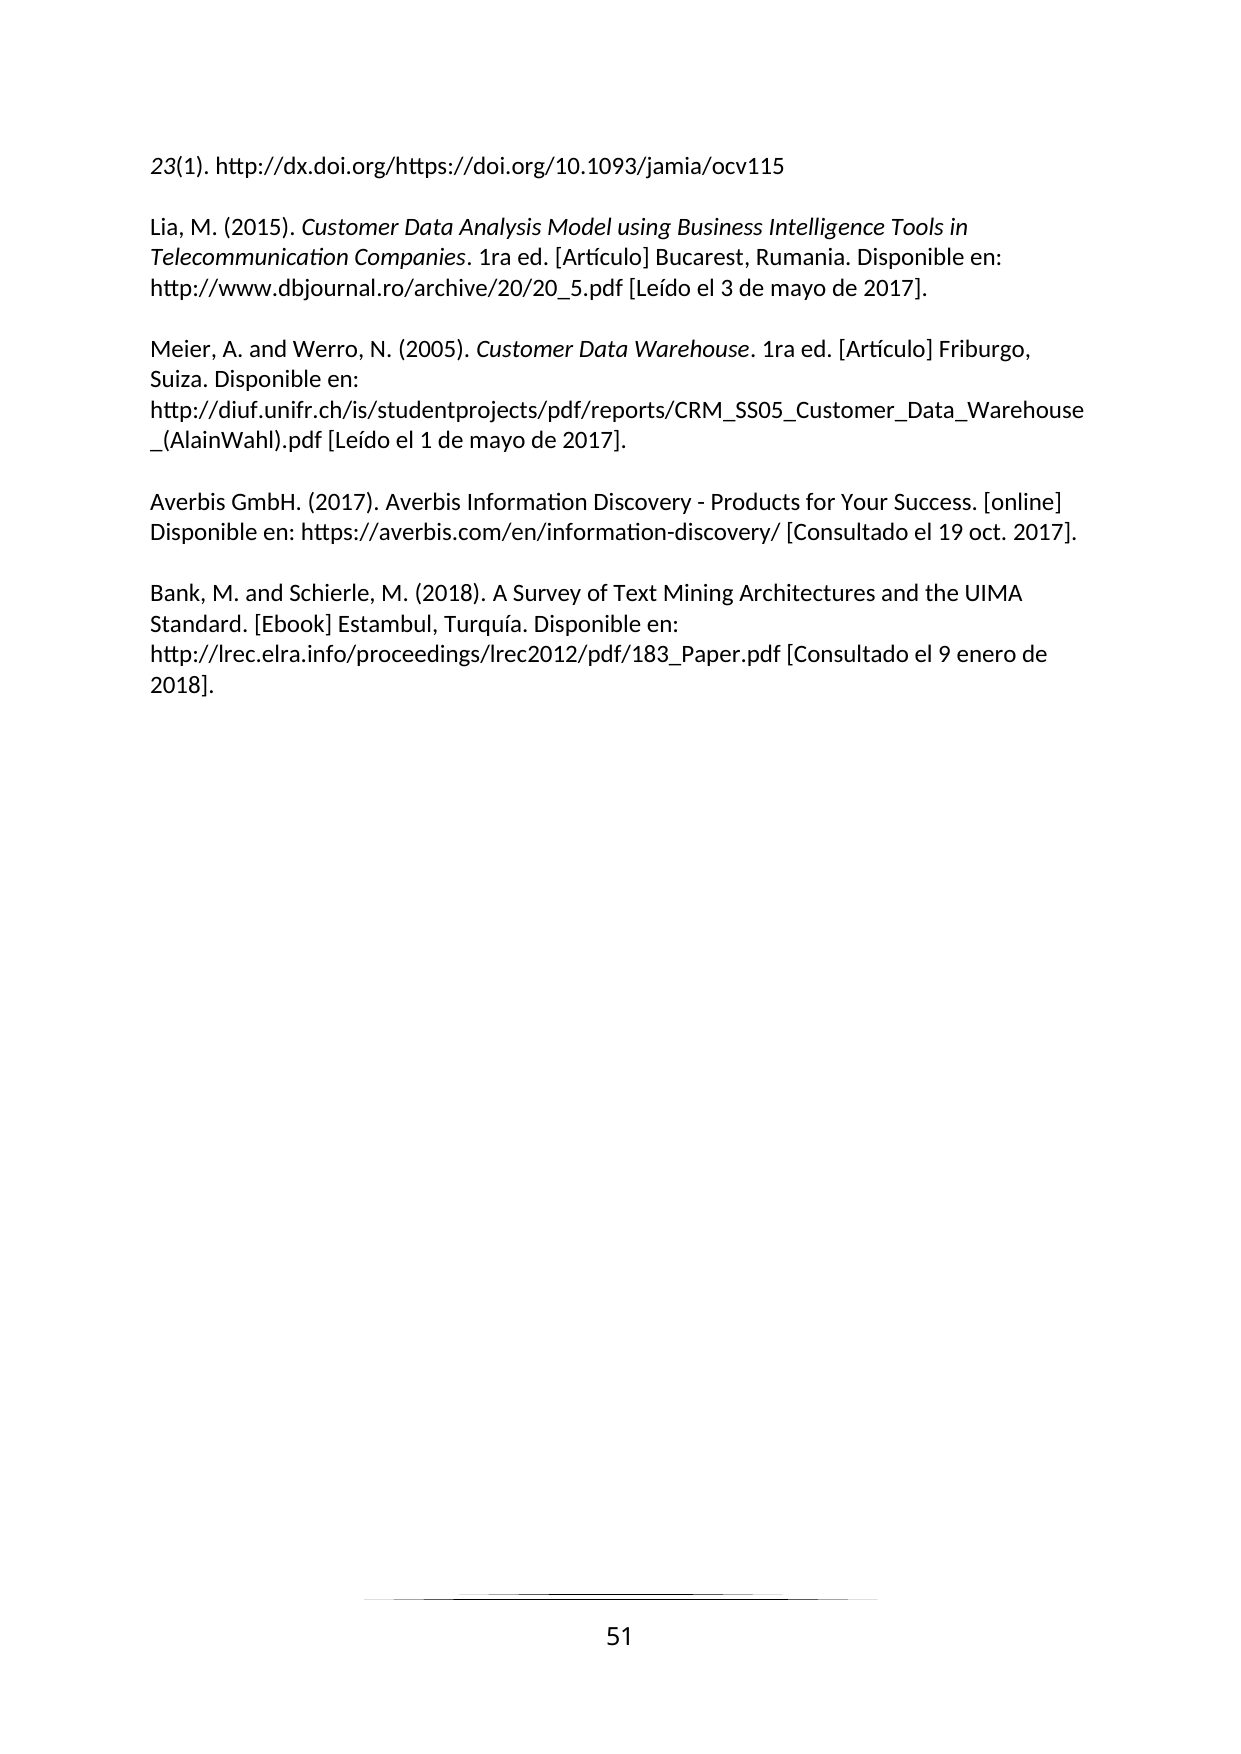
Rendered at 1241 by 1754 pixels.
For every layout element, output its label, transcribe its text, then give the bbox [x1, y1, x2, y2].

text Bank, M. and Schierle, M. (2018). A Survey of Text Mining Architectures and the UIMA Standard. [Ebook] Estambul, Turquía. Disponible en: http://lrec.elra.info/proceedings/lrec2012/pdf/183_Paper.pdf [Consultado el 9 enero de 2018]. [150, 577, 1090, 699]
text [150, 150, 1090, 181]
text Lia, M. (2015). Customer Data Analysis Model using Business Intelligence Tools in Telecommunication Companies. 1ra ed. [Artículo] Bucarest, Rumania. Disponible en: http://www.dbjournal.ro/archive/20/20_5.pdf [Leído el 3 de mayo de 2017]. [150, 211, 1090, 303]
text Averbis GmbH. (2017). Averbis Information Discovery - Products for Your Success. [online] Disponible en: https://averbis.com/en/information-discovery/ [Consultado el 19 oct. 2017]. [150, 486, 1090, 547]
text Meier, A. and Werro, N. (2005). Customer Data Warehouse. 1ra ed. [Artículo] Friburgo, Suiza. Disponible en: http://diuf.unifr.ch/is/studentprojects/pdf/reports/CRM_SS05_Customer_Data_Warehouse_(AlainWahl).pdf [Leído el 1 de mayo de 2017]. [150, 333, 1090, 455]
